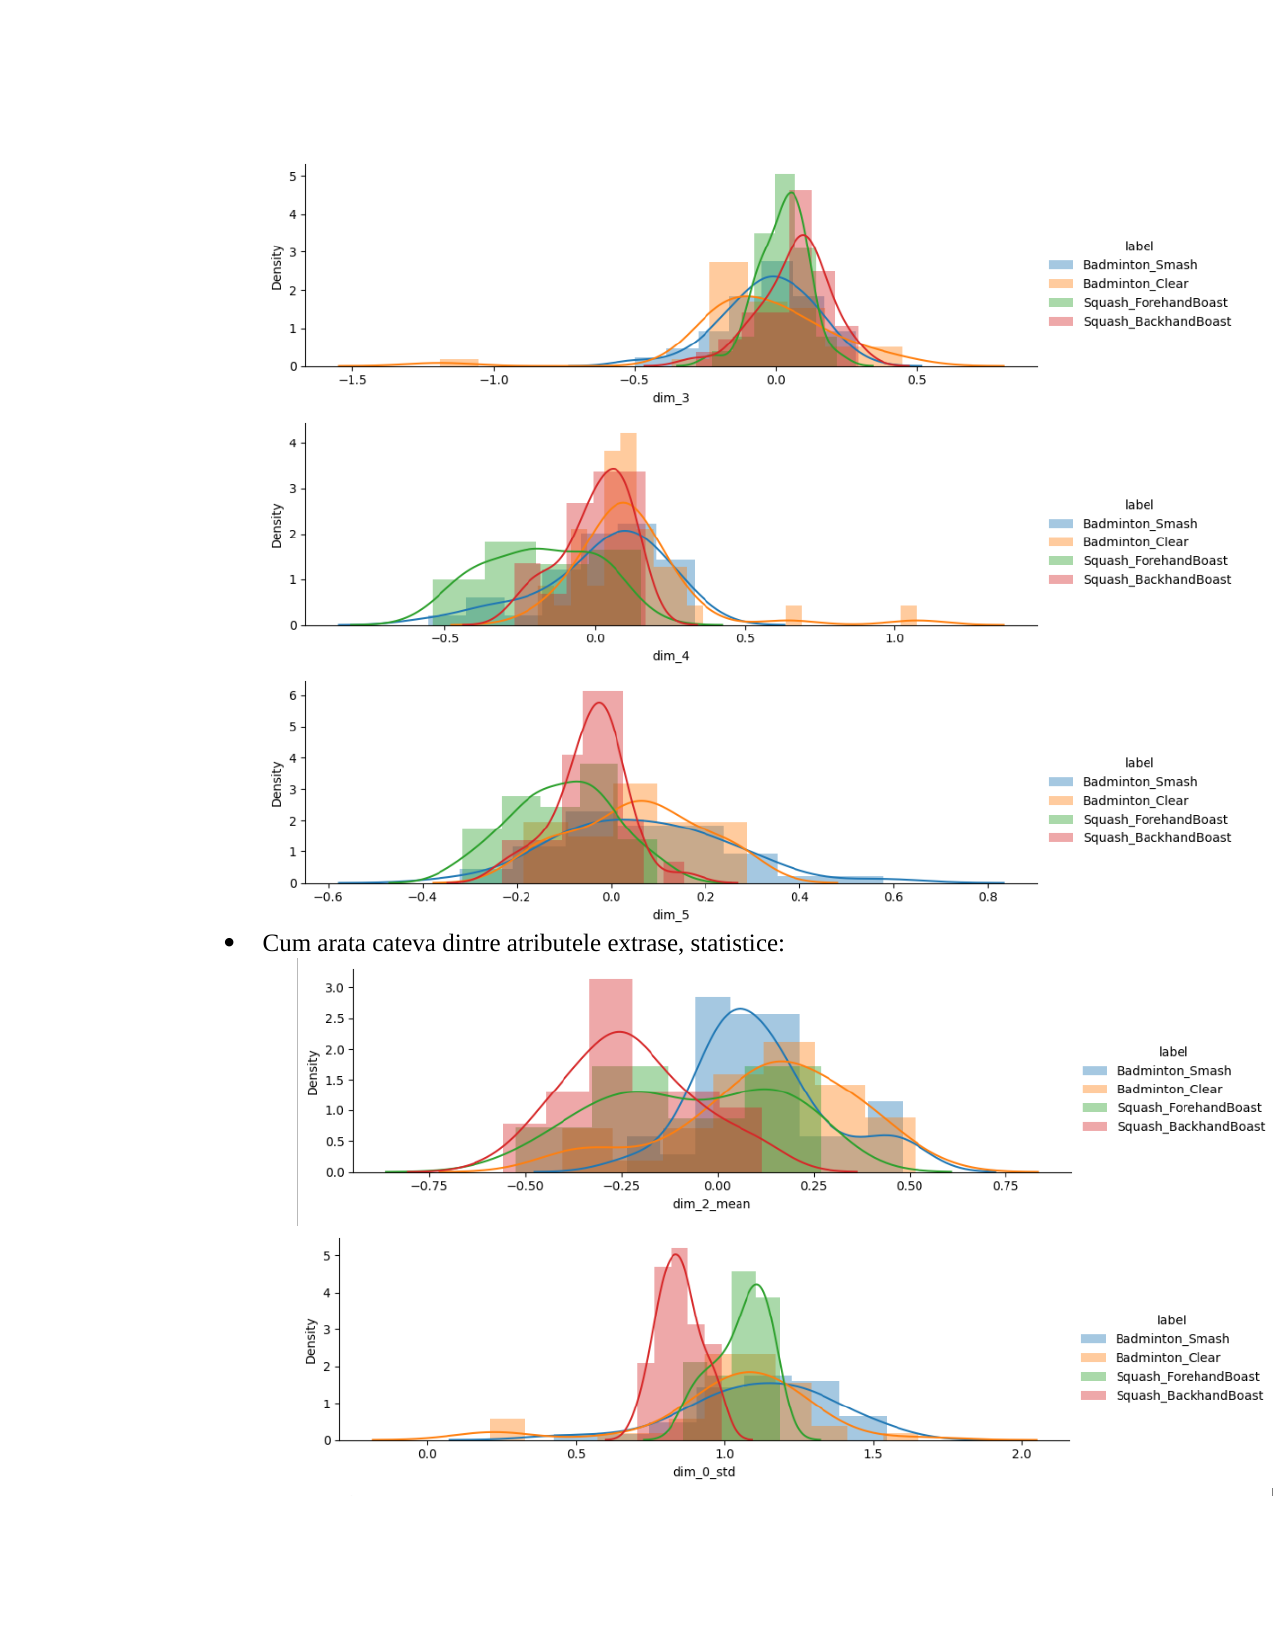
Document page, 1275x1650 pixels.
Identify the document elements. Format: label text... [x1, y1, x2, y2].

picture [262, 150, 1238, 926]
list Cum arata cateva dintre atributele extrase, statistice: [225, 928, 1125, 956]
picture [297, 1227, 1273, 1496]
picture [297, 958, 1273, 1226]
